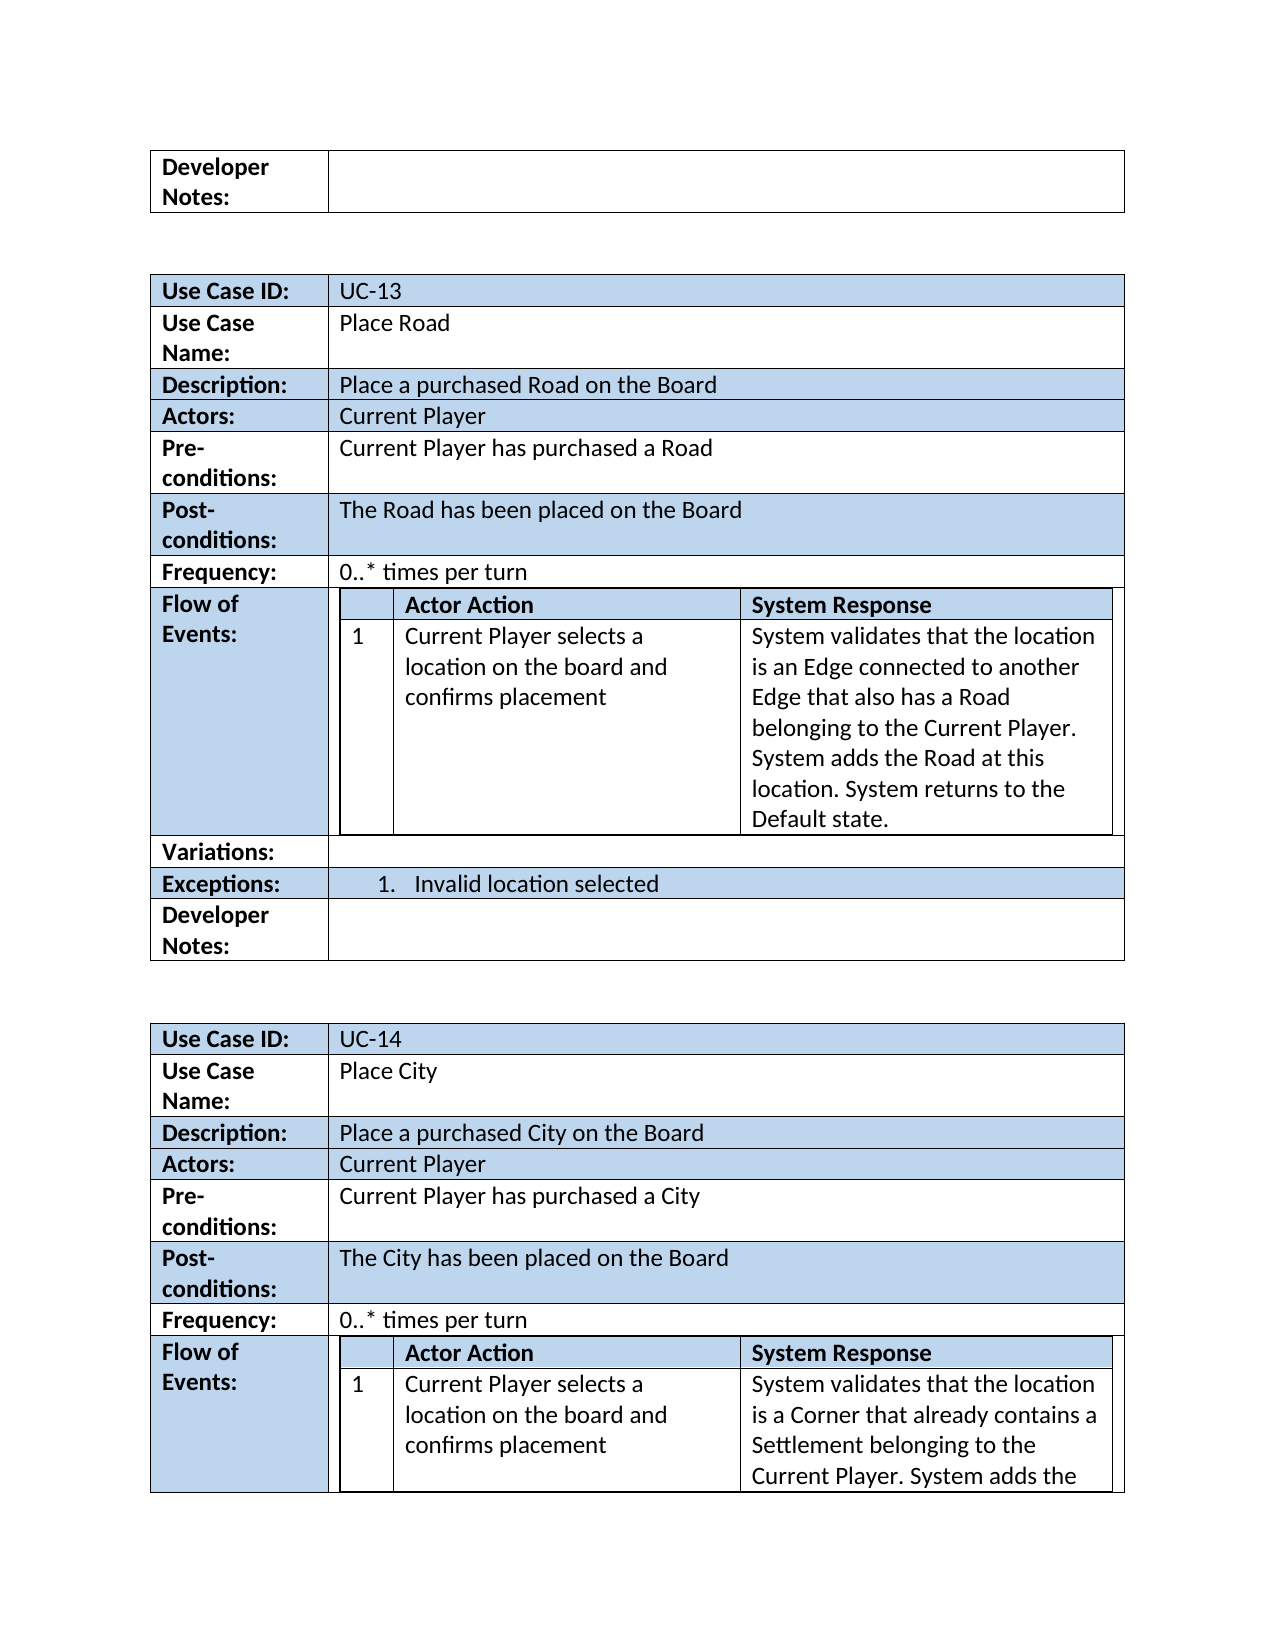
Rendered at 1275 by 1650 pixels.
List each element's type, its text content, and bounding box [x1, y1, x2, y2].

table_cell Exceptions: [151, 868, 328, 898]
table_cell Flow of Events: [151, 1336, 328, 1492]
table_cell Use Case Name: [151, 307, 328, 368]
table_cell Frequency: [151, 1304, 328, 1335]
table_cell Frequency: [151, 556, 328, 587]
table_cell Pre-conditions: [151, 1180, 328, 1241]
table_cell Actors: [151, 400, 328, 431]
table_cell [1113, 588, 1124, 835]
table_cell Developer Notes: [151, 899, 328, 960]
table_cell The City has been placed on the Board [329, 1242, 1124, 1303]
table_cell Flow of Events: [151, 588, 328, 835]
table_cell Use Case Name: [151, 1055, 328, 1116]
table_cell 0..* times per turn [329, 1304, 1124, 1335]
table_cell Place a purchased Road on the Board [329, 369, 1124, 399]
table_cell [329, 588, 339, 835]
table_cell Place City [329, 1055, 1124, 1116]
table_cell Current Player [329, 1149, 1124, 1179]
table_cell Post-conditions: [151, 1242, 328, 1303]
table_cell [394, 1369, 740, 1491]
table_header UC-13 [329, 275, 1124, 306]
table_header Use Case ID: [151, 275, 328, 306]
table_cell Current Player [329, 400, 1124, 431]
table_cell The Road has been placed on the Board [329, 494, 1124, 555]
table_cell Current Player has purchased a Road [329, 432, 1124, 493]
table_cell [1113, 1336, 1124, 1492]
table_cell [741, 620, 1112, 834]
table_cell Place a purchased City on the Board [329, 1117, 1124, 1148]
table_cell [741, 1369, 1112, 1491]
table_cell Pre-conditions: [151, 432, 328, 493]
table_cell 0..* times per turn [329, 556, 1124, 587]
table_cell Description: [151, 369, 328, 399]
table_cell Variations: [151, 836, 328, 867]
table_cell Post-conditions: [151, 494, 328, 555]
table_header Use Case ID: [151, 1024, 328, 1054]
table_cell [329, 836, 1124, 867]
table_cell [329, 151, 1124, 212]
table_cell [329, 1336, 339, 1492]
table_cell Actors: [151, 1149, 328, 1179]
table_cell [394, 620, 740, 834]
table_cell Place Road [329, 307, 1124, 368]
table_cell Current Player has purchased a City [329, 1180, 1124, 1241]
table_cell Description: [151, 1117, 328, 1148]
table_cell [341, 620, 393, 834]
table_cell Developer Notes: [151, 151, 328, 212]
table_header UC-14 [329, 1024, 1124, 1054]
table_cell Invalid location selected [329, 868, 1124, 898]
table_cell [329, 899, 1124, 960]
table_cell [341, 1369, 393, 1491]
